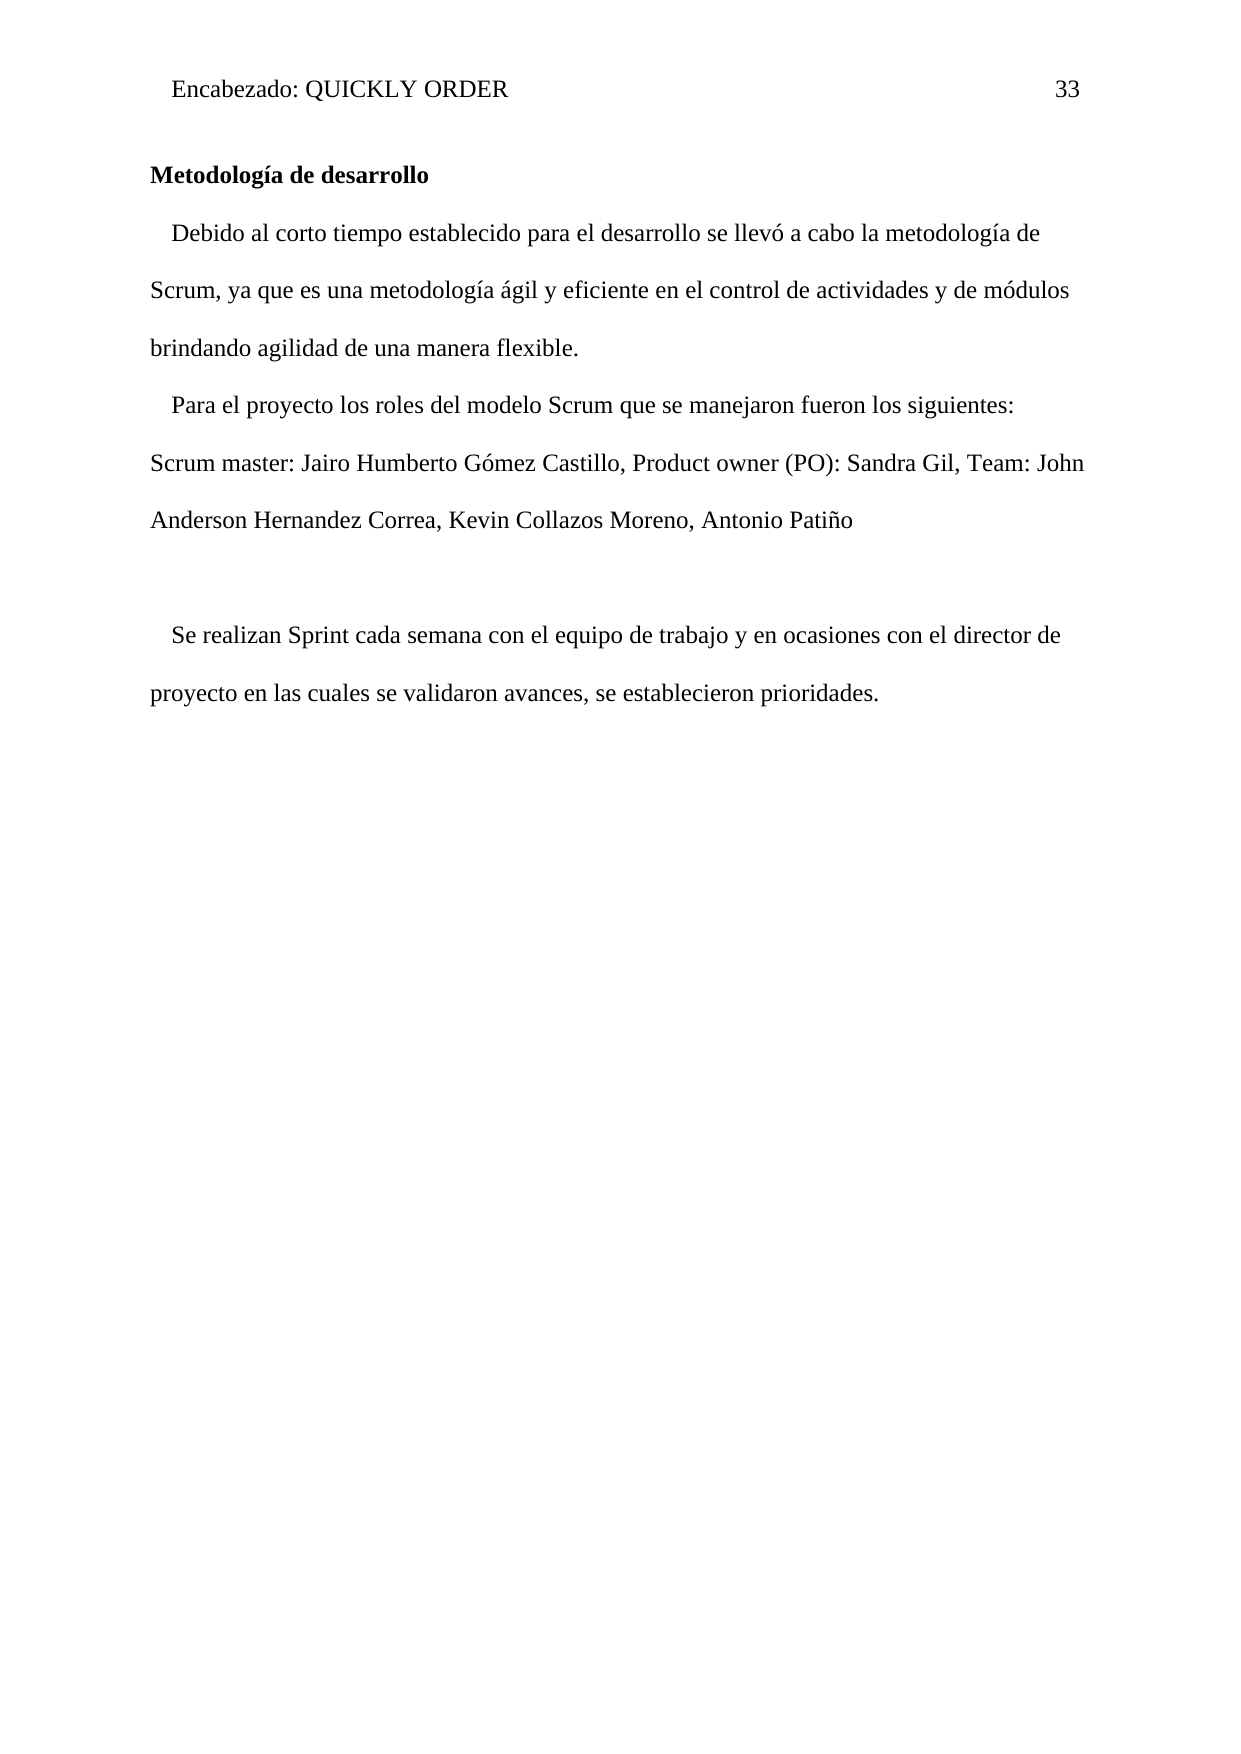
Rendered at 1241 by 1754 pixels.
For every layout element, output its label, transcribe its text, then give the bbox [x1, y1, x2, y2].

text Para el proyecto los roles del modelo Scrum que se manejaron fueron los siguientes: [150, 390, 1090, 419]
subtitle Metodología de desarrollo [150, 160, 1090, 189]
text Scrum master: Jairo Humberto Gómez Castillo, Product owner (PO): Sandra Gil, Team: John Anderson Hernandez Correa, Kevin Collazos Moreno, Antonio Patiño [150, 448, 1090, 534]
text Debido al corto tiempo establecido para el desarrollo se llevó a cabo la metodología de Scrum, ya que es una metodología ágil y eficiente en el control de actividades y de módulos brindando agilidad de una manera flexible. [150, 218, 1090, 361]
text Se realizan Sprint cada semana con el equipo de trabajo y en ocasiones con el director de proyecto en las cuales se validaron avances, se establecieron prioridades. [150, 620, 1090, 706]
